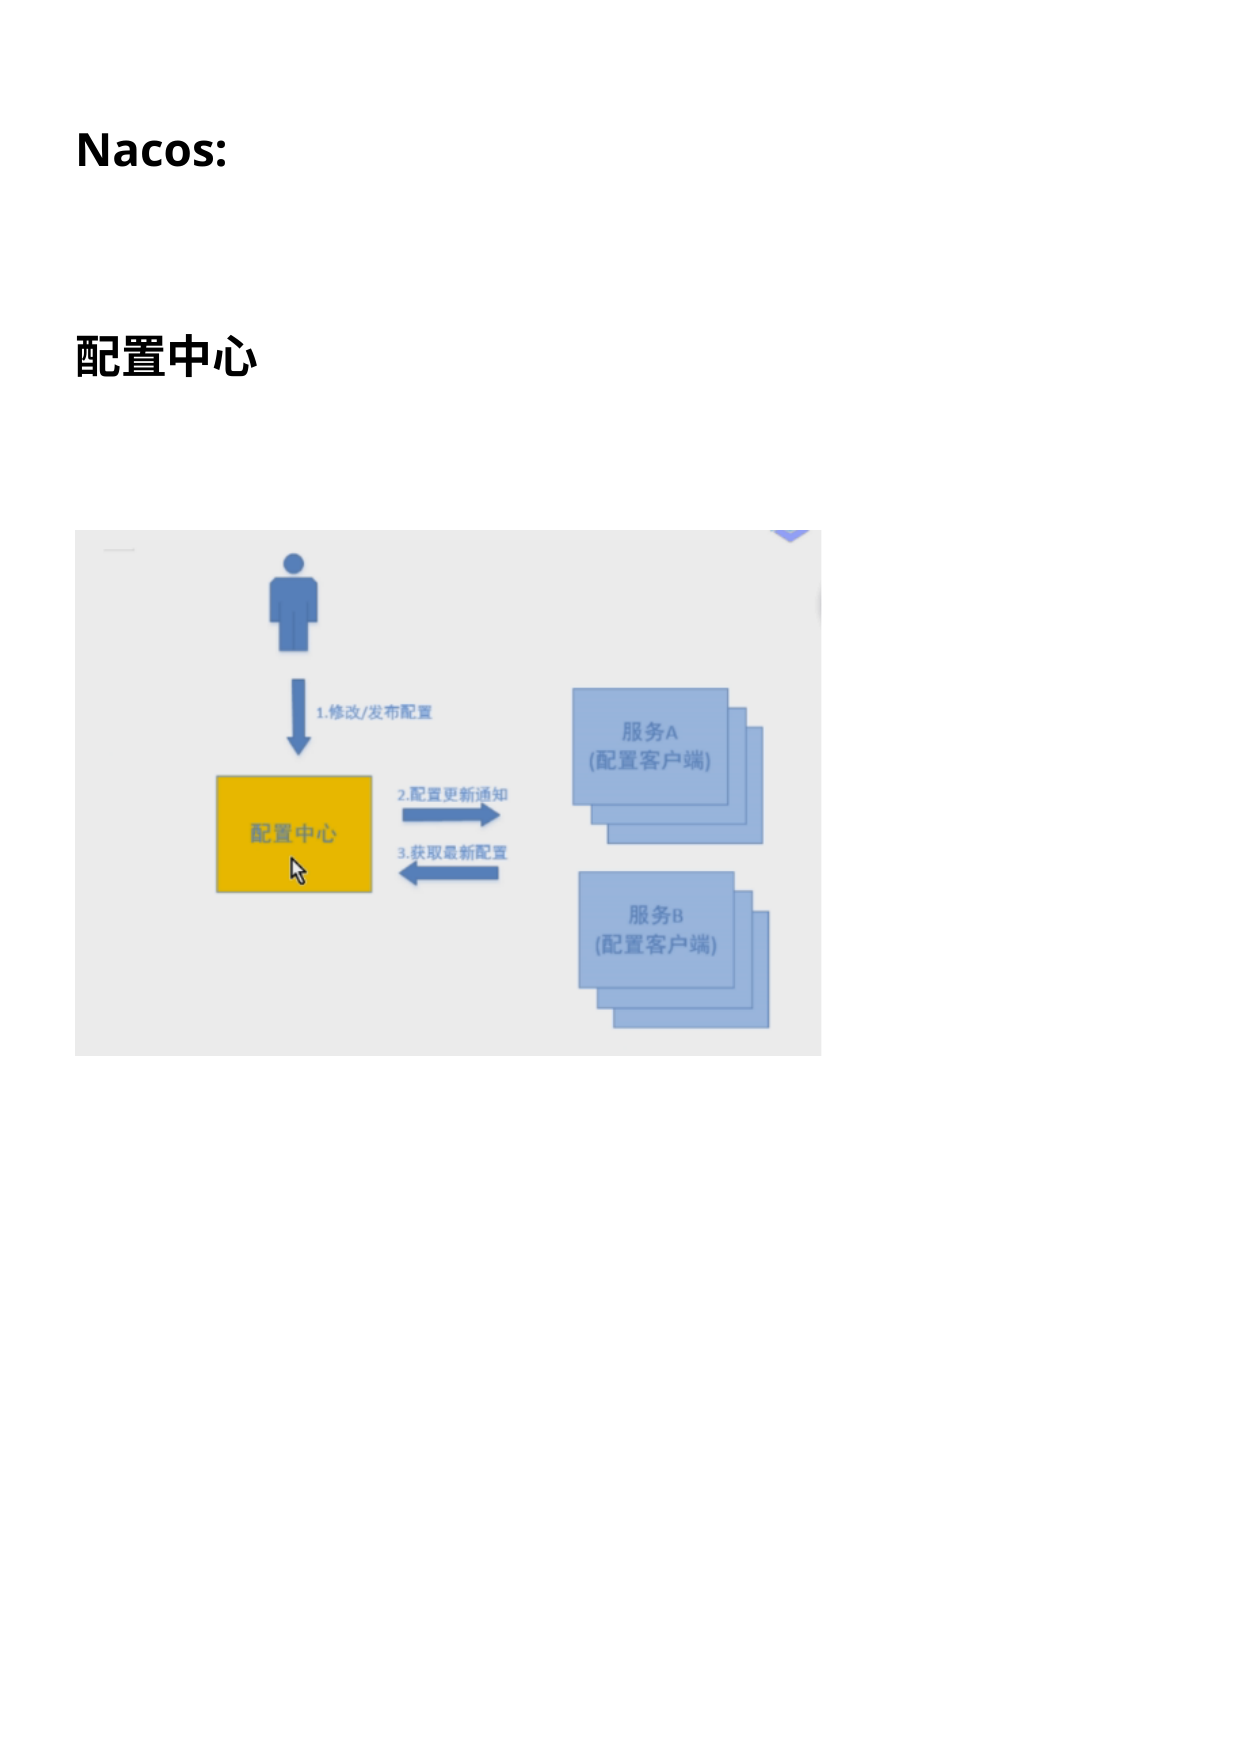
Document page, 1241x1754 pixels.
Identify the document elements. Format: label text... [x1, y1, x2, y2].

subtitle Nacos: [75, 116, 1165, 181]
picture [75, 530, 822, 1056]
subtitle 配置中心 [75, 304, 1165, 402]
